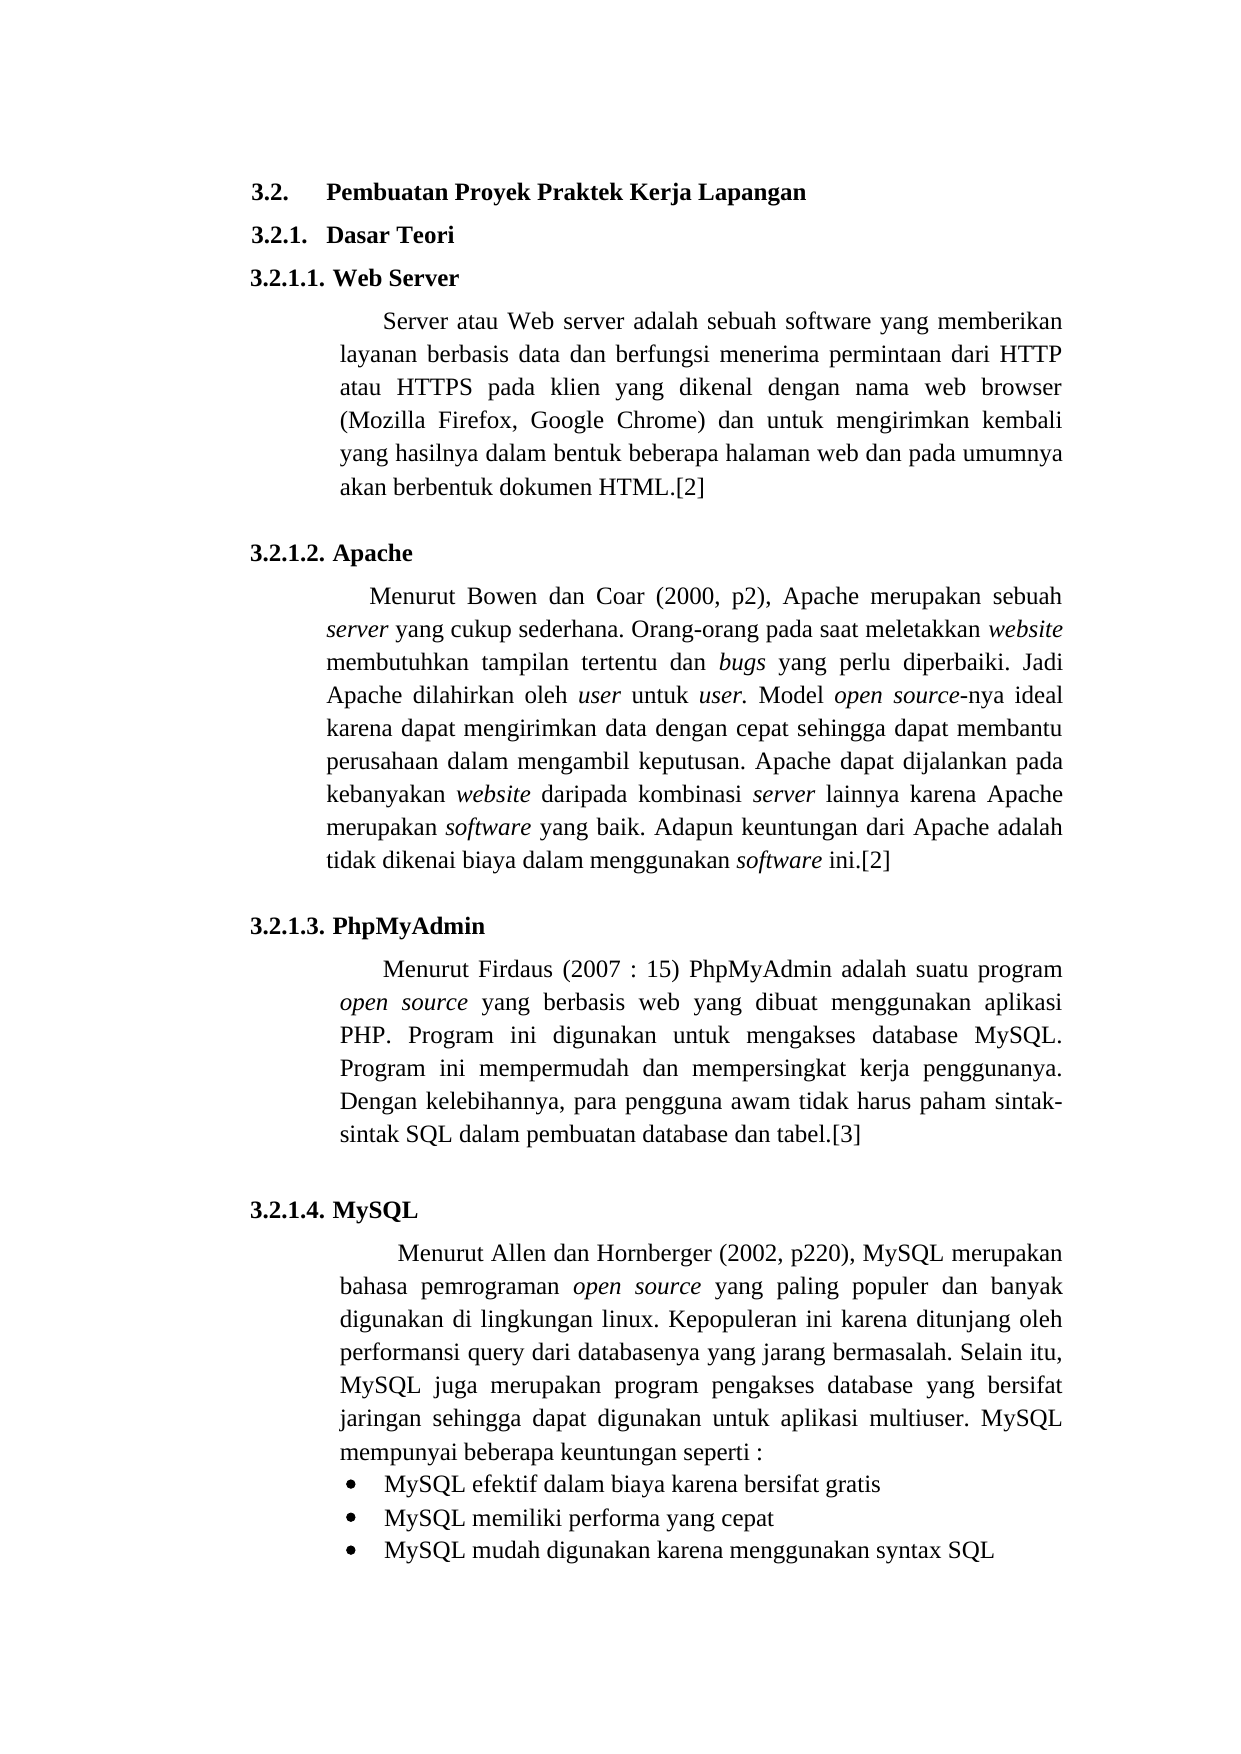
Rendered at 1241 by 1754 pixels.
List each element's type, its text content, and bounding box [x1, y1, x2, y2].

list Menurut Allen dan Hornberger (2002, p220), MySQL merupakan bahasa pemrograman open source yang paling populer dan banyak digunakan di lingkungan linux. Kepopuleran ini karena ditunjang oleh performansi query dari databasenya yang jarang bermasalah. Selain itu, MySQL juga merupakan program pengakses database yang bersifat jaringan sehingga dapat digunakan untuk aplikasi multiuser. MySQL mempunyai beberapa keuntungan seperti : [339, 1238, 1063, 1465]
list MySQL memiliki performa yang cepat [346, 1503, 1063, 1531]
text Server atau Web server adalah sebuah software yang memberikan layanan berbasis data dan berfungsi menerima permintaan dari HTTP atau HTTPS pada klien yang dikenal dengan nama web browser (Mozilla Firefox, Google Chrome) dan untuk mengirimkan kembali yang hasilnya dalam bentuk beberapa halaman web dan pada umumnya akan berbentuk dokumen HTML.[2] [339, 306, 1063, 500]
list Apache [250, 538, 1063, 566]
list MySQL efektif dalam biaya karena bersifat gratis [346, 1469, 1063, 1498]
list PhpMyAdmin [250, 911, 1063, 940]
list Pembuatan Proyek Praktek Kerja Lapangan [251, 177, 1063, 206]
list MySQL mudah digunakan karena menggunakan syntax SQL [346, 1536, 1063, 1564]
text Menurut Bowen dan Coar (2000, p2), Apache merupakan sebuah server yang cukup sederhana. Orang-orang pada saat meletakkan website membutuhkan tampilan tertentu dan bugs yang perlu diperbaiki. Jadi Apache dilahirkan oleh user untuk user. Model open source-nya ideal karena dapat mengirimkan data dengan cepat sehingga dapat membantu perusahaan dalam mengambil keputusan. Apache dapat dijalankan pada kebanyakan website daripada kombinasi server lainnya karena Apache merupakan software yang baik. Adapun keuntungan dari Apache adalah tidak dikenai biaya dalam menggunakan software ini.[2] [326, 581, 1063, 874]
list Menurut Firdaus (2007 : 15) PhpMyAdmin adalah suatu program open source yang berbasis web yang dibuat menggunakan aplikasi PHP. Program ini digunakan untuk mengakses database MySQL. Program ini mempermudah dan mempersingkat kerja penggunanya. Dengan kelebihannya, para pengguna awam tidak harus paham sintak-sintak SQL dalam pembuatan database dan tabel.[3] [339, 954, 1063, 1148]
list Web Server [250, 263, 1063, 292]
list Dasar Teori [251, 220, 1063, 249]
list MySQL [250, 1195, 1063, 1224]
